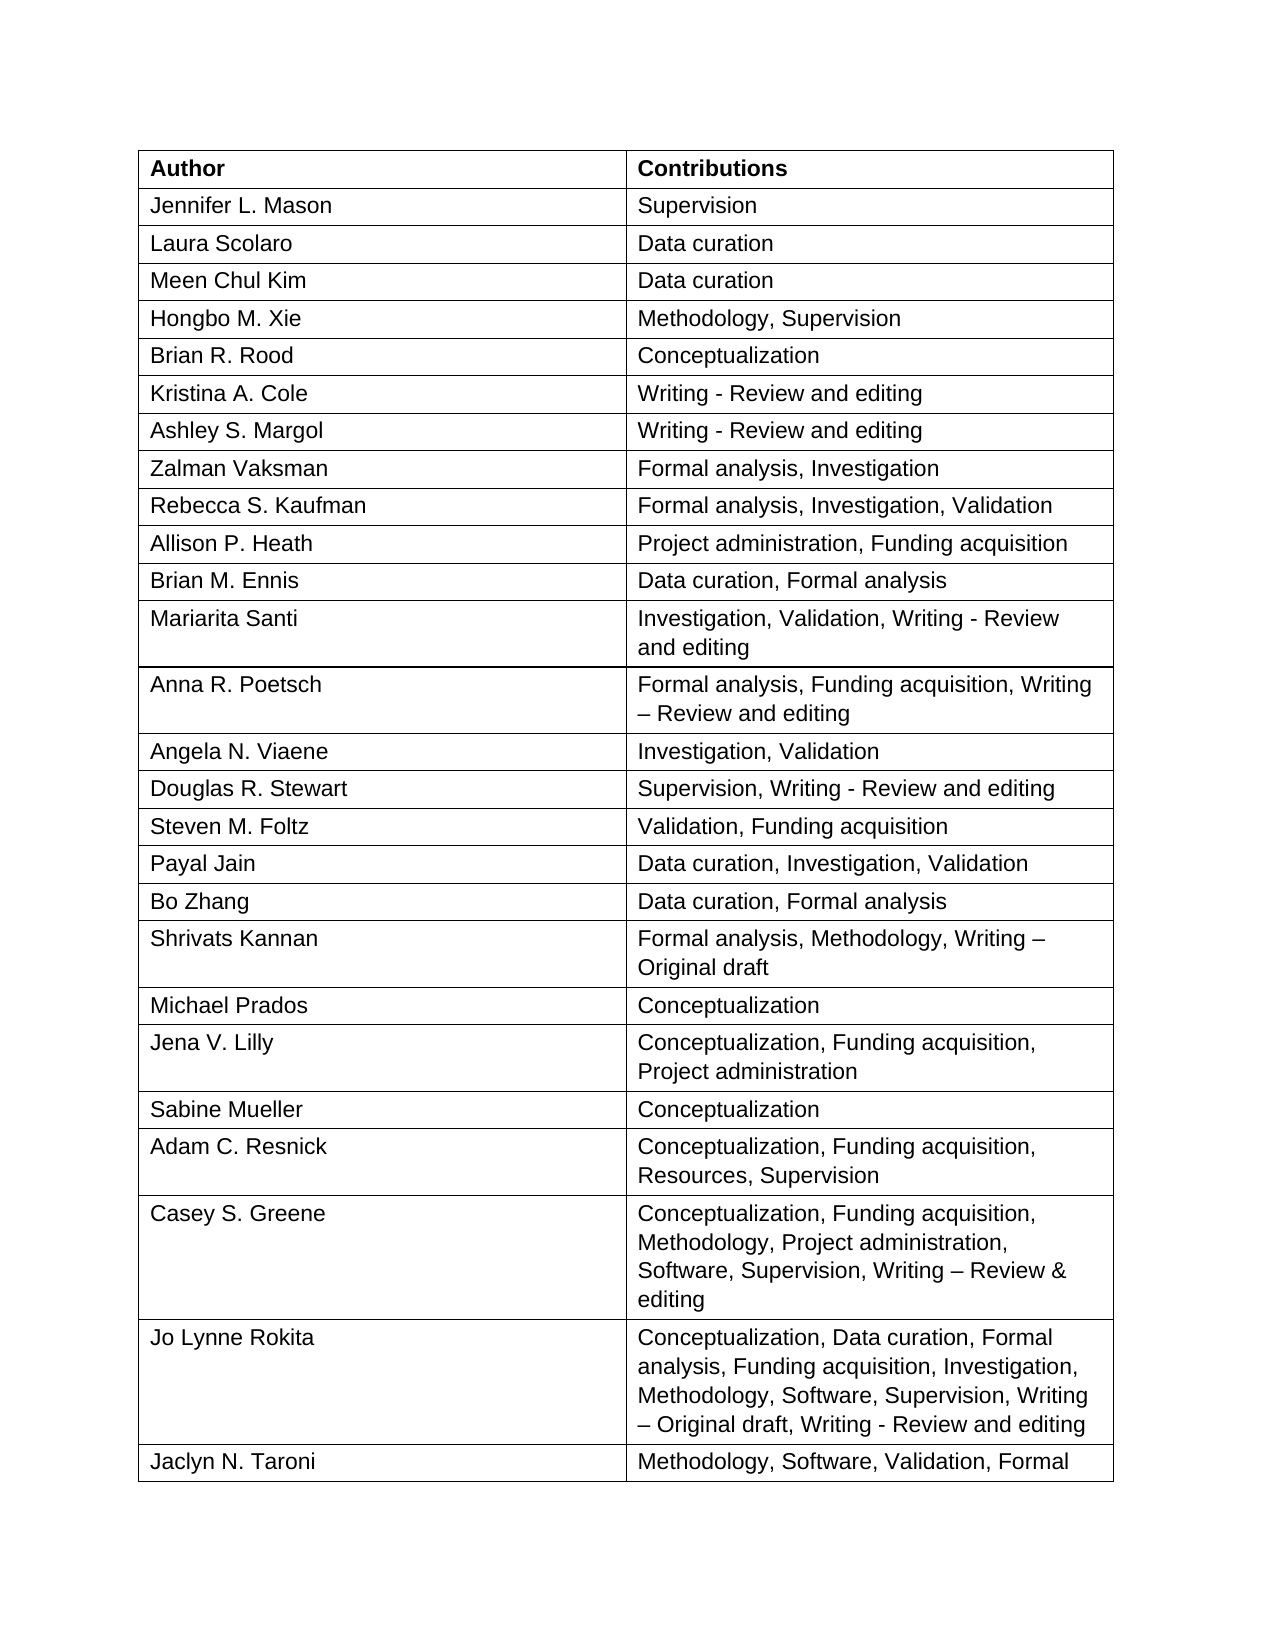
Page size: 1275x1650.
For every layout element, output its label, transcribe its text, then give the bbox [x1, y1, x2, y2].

table_cell Bo Zhang [139, 884, 626, 920]
table_cell Allison P. Heath [139, 526, 626, 562]
table_cell Supervision [627, 189, 1113, 225]
table_cell Casey S. Greene [139, 1196, 626, 1319]
table_cell Angela N. Viaene [139, 734, 626, 770]
table_cell Data curation, Formal analysis [627, 564, 1113, 600]
table_cell Writing - Review and editing [627, 414, 1113, 450]
table_cell Steven M. Foltz [139, 809, 626, 845]
table_cell Supervision, Writing - Review and editing [627, 771, 1113, 808]
table_cell Meen Chul Kim [139, 264, 626, 300]
table_cell Data curation, Investigation, Validation [627, 846, 1113, 883]
table_cell Sabine Mueller [139, 1092, 626, 1128]
table_cell Brian R. Rood [139, 339, 626, 375]
table_header Author [139, 151, 626, 187]
table_cell Adam C. Resnick [139, 1129, 626, 1195]
table_cell Hongbo M. Xie [139, 301, 626, 337]
table_cell Kristina A. Cole [139, 376, 626, 412]
table_cell Formal analysis, Funding acquisition, Writing – Review and editing [627, 668, 1113, 733]
table_cell Mariarita Santi [139, 601, 626, 666]
table_cell Formal analysis, Investigation [627, 451, 1113, 487]
table_cell Jennifer L. Mason [139, 189, 626, 225]
table_cell Shrivats Kannan [139, 921, 626, 987]
table_cell Formal analysis, Methodology, Writing – Original draft [627, 921, 1113, 987]
table_cell Conceptualization, Funding acquisition, Methodology, Project administration, Software, Supervision, Writing – Review & editing [627, 1196, 1113, 1319]
table_cell Ashley S. Margol [139, 414, 626, 450]
table_cell Jo Lynne Rokita [139, 1320, 626, 1443]
table_cell Conceptualization [627, 339, 1113, 375]
table_cell Jena V. Lilly [139, 1025, 626, 1091]
table_cell Douglas R. Stewart [139, 771, 626, 808]
table_cell Project administration, Funding acquisition [627, 526, 1113, 562]
table_cell Data curation [627, 264, 1113, 300]
table_cell Conceptualization [627, 988, 1113, 1024]
table_cell Validation, Funding acquisition [627, 809, 1113, 845]
table_cell Formal analysis, Investigation, Validation [627, 489, 1113, 525]
table_cell Investigation, Validation, Writing - Review and editing [627, 601, 1113, 666]
table_cell Payal Jain [139, 846, 626, 883]
table_cell Zalman Vaksman [139, 451, 626, 487]
table_cell Brian M. Ennis [139, 564, 626, 600]
table_cell Anna R. Poetsch [139, 668, 626, 733]
table_cell Laura Scolaro [139, 226, 626, 262]
table_cell Michael Prados [139, 988, 626, 1024]
table_cell Jaclyn N. Taroni [139, 1445, 626, 1481]
table_cell Rebecca S. Kaufman [139, 489, 626, 525]
table_cell Methodology, Supervision [627, 301, 1113, 337]
table_cell Data curation, Formal analysis [627, 884, 1113, 920]
table_cell Data curation [627, 226, 1113, 262]
table_cell Investigation, Validation [627, 734, 1113, 770]
table_cell Conceptualization, Funding acquisition, Resources, Supervision [627, 1129, 1113, 1195]
table_cell Conceptualization [627, 1092, 1113, 1128]
table_cell Conceptualization, Funding acquisition, Project administration [627, 1025, 1113, 1091]
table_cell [627, 1445, 1113, 1481]
table_cell Writing - Review and editing [627, 376, 1113, 412]
table_cell Conceptualization, Data curation, Formal analysis, Funding acquisition, Investigation, Methodology, Software, Supervision, Writing – Original draft, Writing - Review and editing [627, 1320, 1113, 1443]
table_header Contributions [627, 151, 1113, 187]
